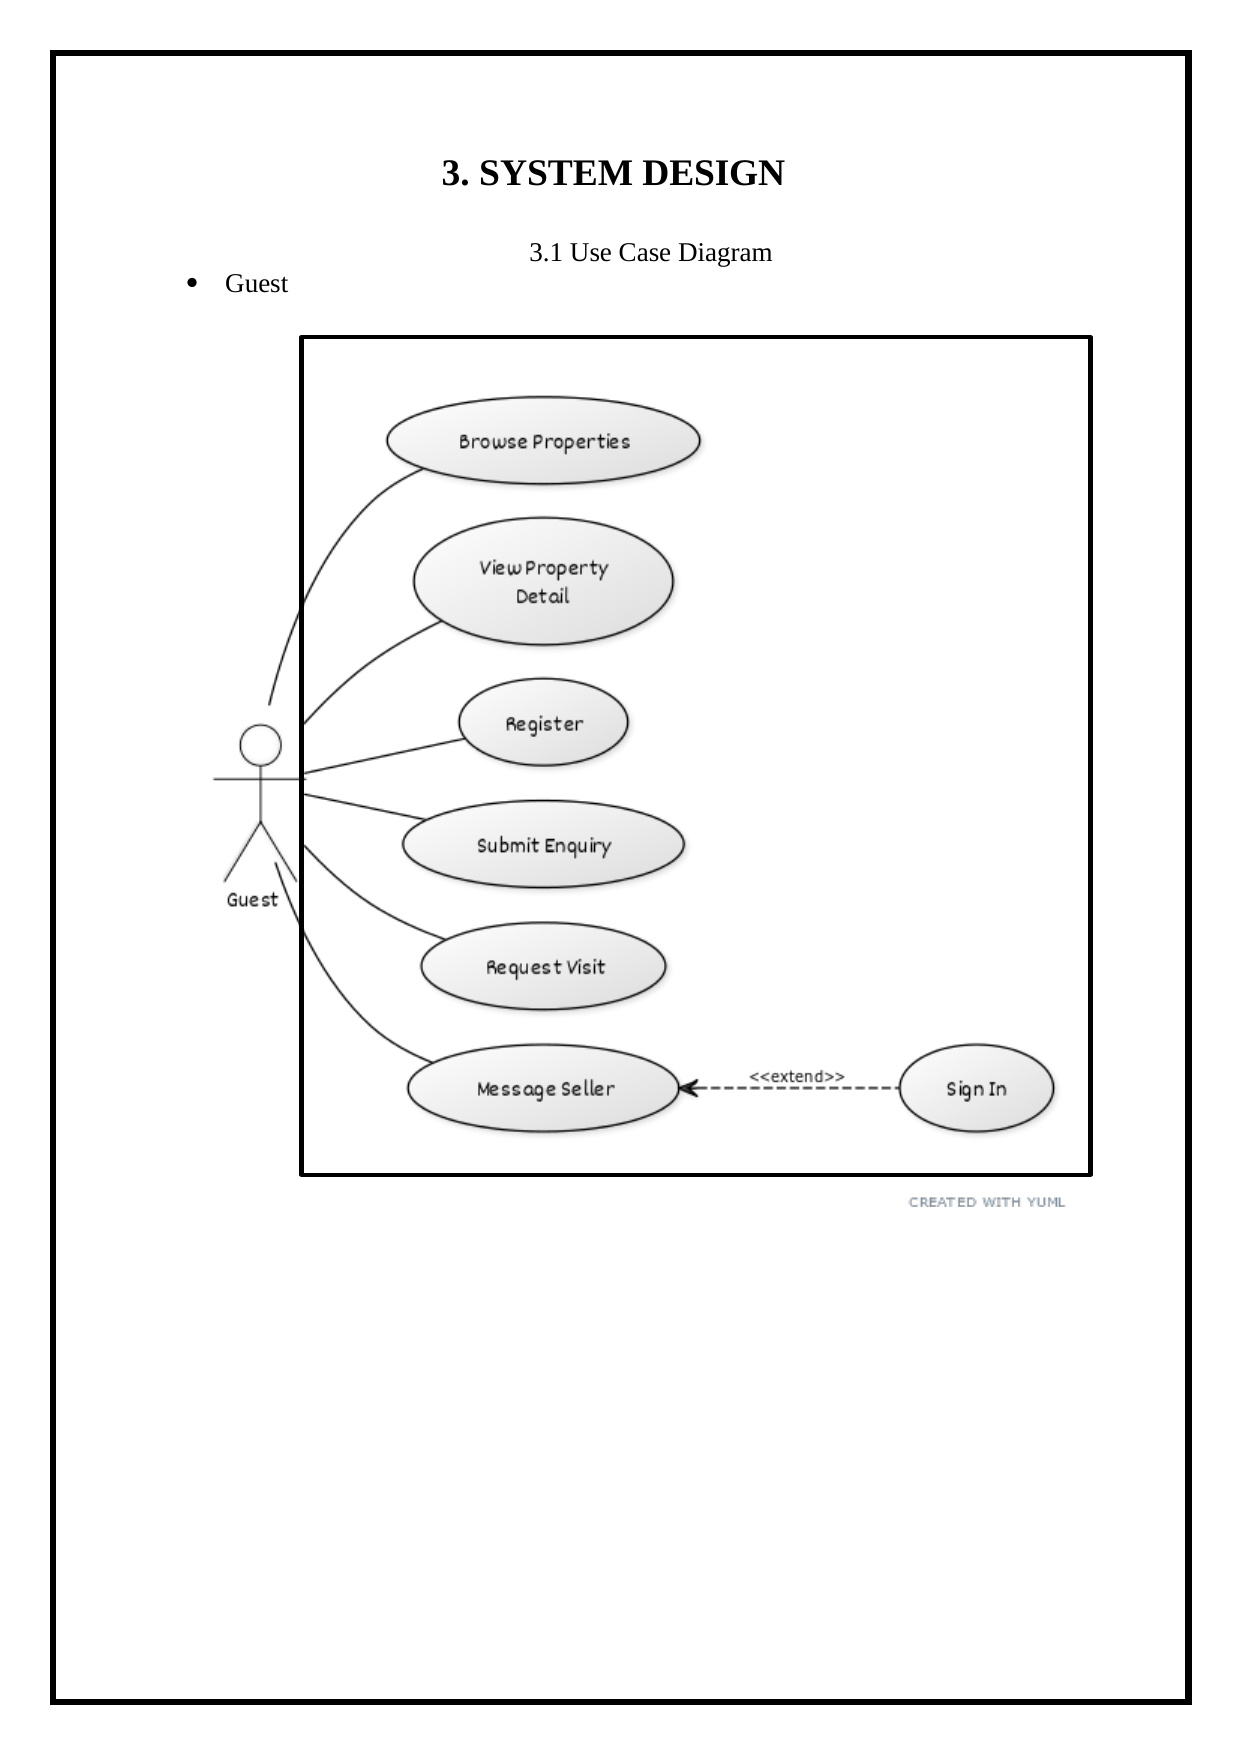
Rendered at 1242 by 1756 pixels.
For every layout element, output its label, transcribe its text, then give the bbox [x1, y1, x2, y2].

list 3.1 Use Case Diagram [225, 236, 1077, 267]
picture [304, 361, 1088, 1173]
list Guest [187, 267, 1077, 299]
picture [150, 361, 1092, 1225]
text 3. SYSTEM DESIGN [150, 150, 1077, 193]
